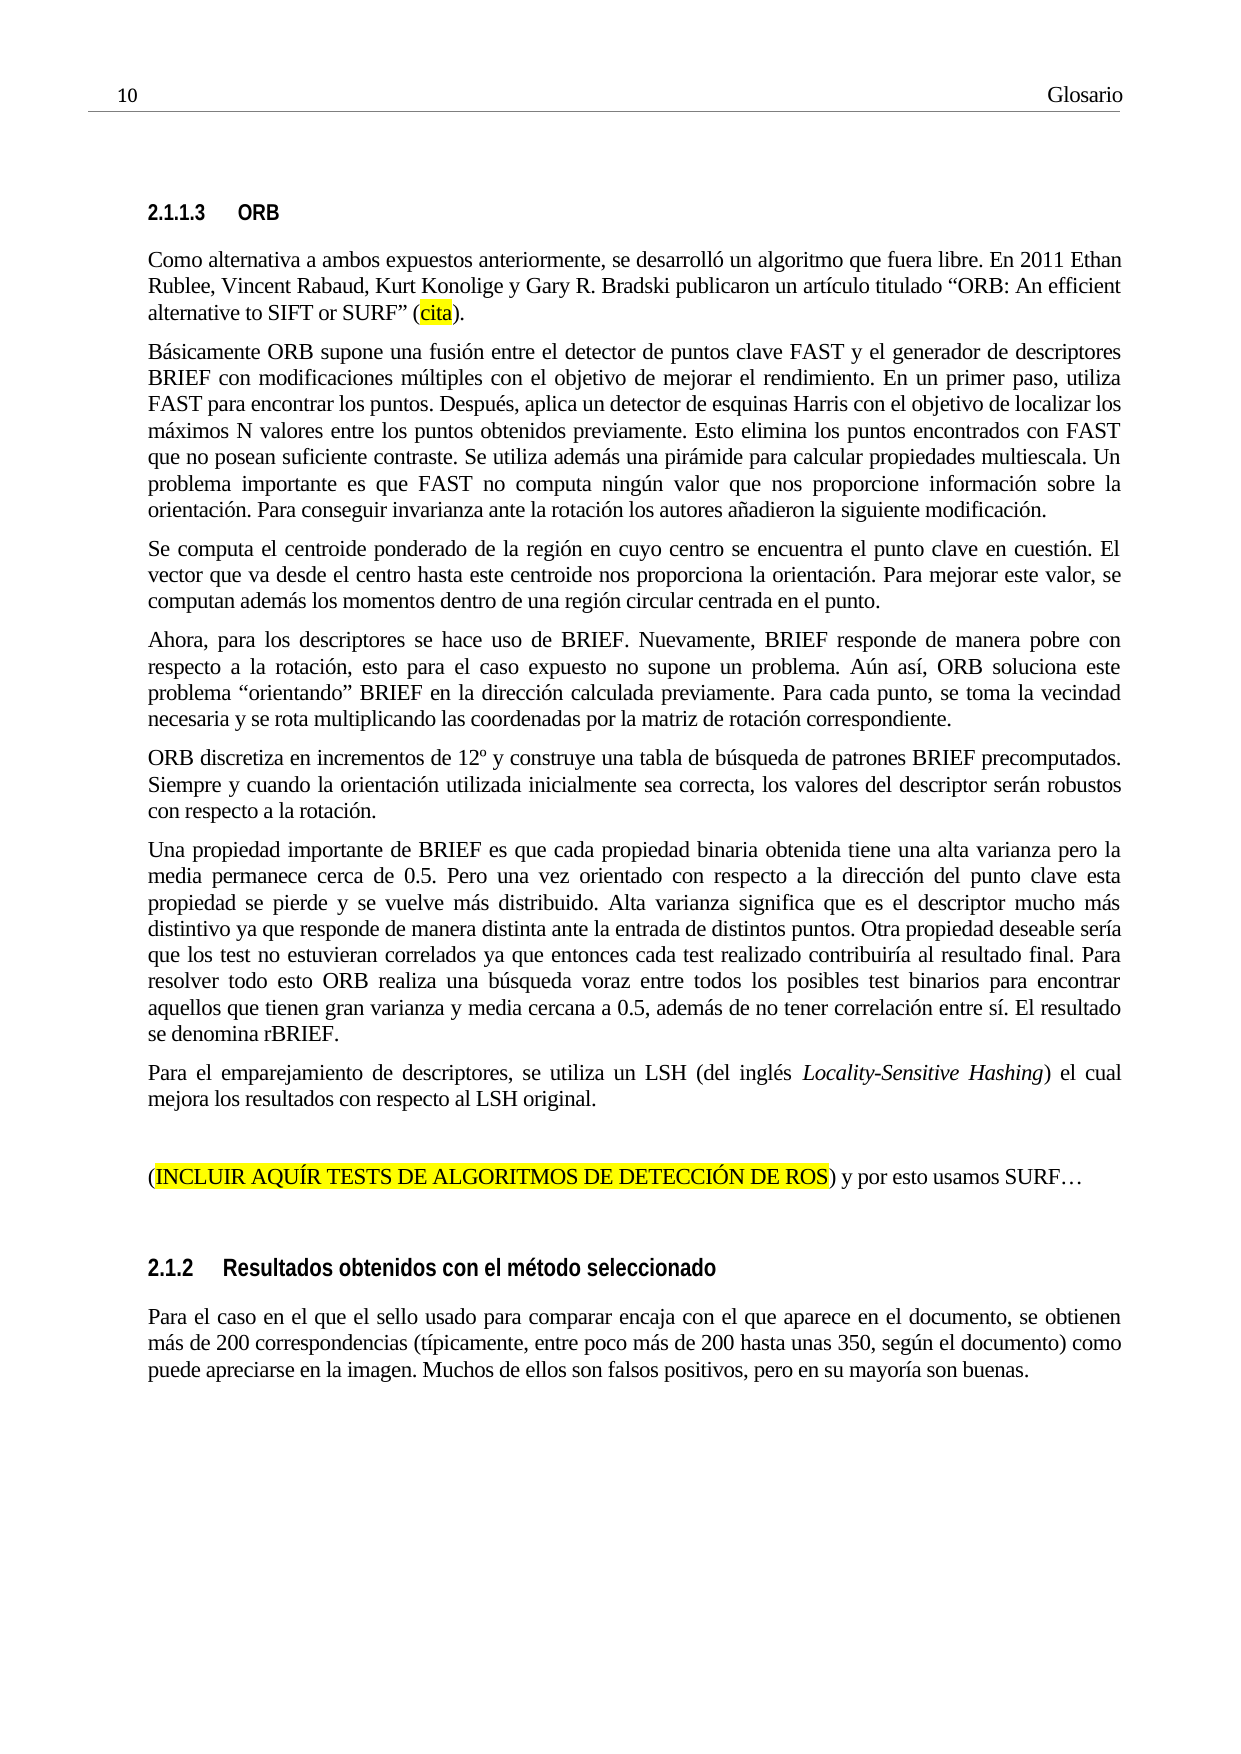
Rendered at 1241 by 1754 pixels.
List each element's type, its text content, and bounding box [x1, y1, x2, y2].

text Para el emparejamiento de descriptores, se utiliza un LSH (del inglés Locality-Sensitive Hashing) el cual mejora los resultados con respecto al LSH original. [148, 1059, 1122, 1112]
text Ahora, para los descriptores se hace uso de BRIEF. Nuevamente, BRIEF responde de manera pobre con respecto a la rotación, esto para el caso expuesto no supone un problema. Aún así, ORB soluciona este problema “orientando” BRIEF en la dirección calculada previamente. Para cada punto, se toma la vecindad necesaria y se rota multiplicando las coordenadas por la matriz de rotación correspondiente. [148, 626, 1122, 732]
text Para el caso en el que el sello usado para comparar encaja con el que aparece en el documento, se obtienen más de 200 correspondencias (típicamente, entre poco más de 200 hasta unas 350, según el documento) como puede apreciarse en la imagen. Muchos de ellos son falsos positivos, pero en su mayoría son buenas. [148, 1303, 1122, 1382]
text (INCLUIR AQUÍR TESTS DE ALGORITMOS DE DETECCIÓN DE ROS) y por esto usamos SURF… [829, 1163, 1122, 1189]
text ORB discretiza en incrementos de 12º y construye una tabla de búsqueda de patrones BRIEF precomputados. Siempre y cuando la orientación utilizada inicialmente sea correcta, los valores del descriptor serán robustos con respecto a la rotación. [148, 744, 1122, 823]
text Como alternativa a ambos expuestos anteriormente, se desarrolló un algoritmo que fuera libre. En 2011 Ethan Rublee, Vincent Rabaud, Kurt Konolige y Gary R. Bradski publicaron un artículo titulado “ORB: An efficient alternative to SIFT or SURF” (cita). [148, 246, 1122, 325]
text Una propiedad importante de BRIEF es que cada propiedad binaria obtenida tiene una alta varianza pero la media permanece cerca de 0.5. Pero una vez orientado con respecto a la dirección del punto clave esta propiedad se pierde y se vuelve más distribuido. Alta varianza significa que es el descriptor mucho más distintivo ya que responde de manera distinta ante la entrada de distintos puntos. Otra propiedad deseable sería que los test no estuvieran correlados ya que entonces cada test realizado contribuiría al resultado final. Para resolver todo esto ORB realiza una búsqueda voraz entre todos los posibles test binarios para encontrar aquellos que tienen gran varianza y media cercana a 0.5, además de no tener correlación entre sí. El resultado se denomina rBRIEF. [148, 836, 1122, 1047]
text Se computa el centroide ponderado de la región en cuyo centro se encuentra el punto clave en cuestión. El vector que va desde el centro hasta este centroide nos proporciona la orientación. Para mejorar este valor, se computan además los momentos dentro de una región circular centrada en el punto. [148, 535, 1122, 614]
subtitle ORB [148, 199, 1122, 225]
text Básicamente ORB supone una fusión entre el detector de puntos clave FAST y el generador de descriptores BRIEF con modificaciones múltiples con el objetivo de mejorar el rendimiento. En un primer paso, utiliza FAST para encontrar los puntos. Después, aplica un detector de esquinas Harris con el objetivo de localizar los máximos N valores entre los puntos obtenidos previamente. Esto elimina los puntos encontrados con FAST que no posean suficiente contraste. Se utiliza además una pirámide para calcular propiedades multiescala. Un problema importante es que FAST no computa ningún valor que nos proporcione información sobre la orientación. Para conseguir invarianza ante la rotación los autores añadieron la siguiente modificación. [148, 338, 1122, 522]
subtitle Resultados obtenidos con el método seleccionado [148, 1253, 1122, 1282]
